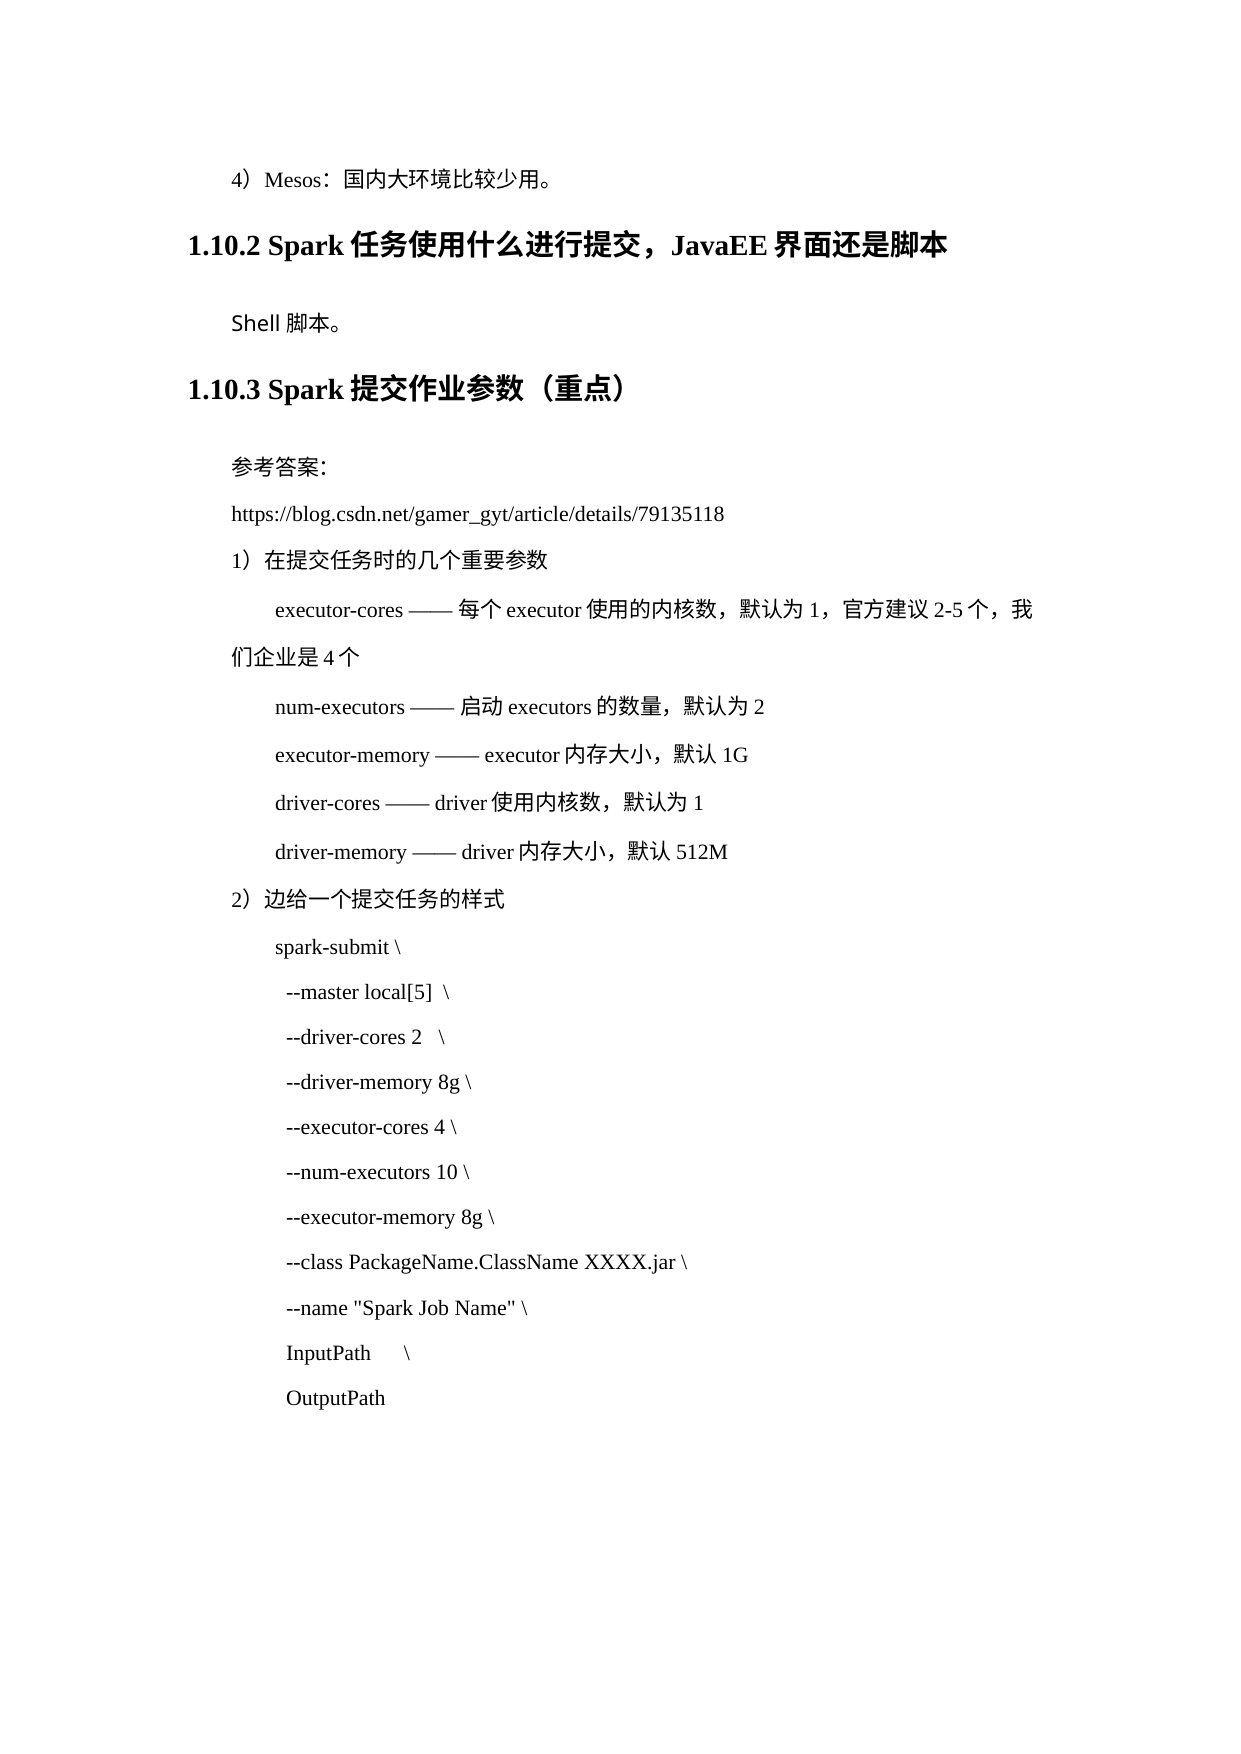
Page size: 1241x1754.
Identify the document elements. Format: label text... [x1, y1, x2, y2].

text executor-cores —— 每个executor使用的内核数，默认为1，官方建议2-5个，我们企业是4个 [231, 591, 1053, 672]
text --executor-cores 4 \ [231, 1110, 1053, 1143]
text 4）Mesos：国内大环境比较少用。 [187, 162, 1053, 194]
subtitle 1.10.2 Spark任务使用什么进行提交，JavaEE界面还是脚本 [187, 210, 1053, 275]
text --name "Spark Job Name" \ [231, 1291, 1053, 1323]
text OutputPath [231, 1381, 1053, 1413]
text 参考答案： [187, 449, 1053, 482]
text 1）在提交任务时的几个重要参数 [187, 543, 1053, 575]
text spark-submit \ [231, 930, 1053, 962]
text 2）边给一个提交任务的样式 [187, 882, 1053, 914]
text --num-executors 10 \ [231, 1156, 1053, 1188]
text num-executors —— 启动executors的数量，默认为2 [231, 688, 1053, 721]
text --driver-memory 8g \ [231, 1065, 1053, 1098]
text InputPath \ [231, 1336, 1053, 1368]
text executor-memory —— executor内存大小，默认1G [231, 737, 1053, 769]
text driver-memory —— driver内存大小，默认512M [231, 833, 1053, 866]
subtitle 1.10.3 Spark提交作业参数（重点） [187, 354, 1053, 419]
text --master local[5] \ [231, 975, 1053, 1008]
text driver-cores —— driver使用内核数，默认为1 [231, 785, 1053, 817]
text --executor-memory 8g \ [231, 1201, 1053, 1233]
text --class PackageName.ClassName XXXX.jar \ [231, 1246, 1053, 1278]
text --driver-cores 2 \ [231, 1020, 1053, 1053]
text Shell 脚本。 [187, 306, 1053, 338]
text https://blog.csdn.net/gamer_gyt/article/details/79135118 [187, 498, 1053, 530]
